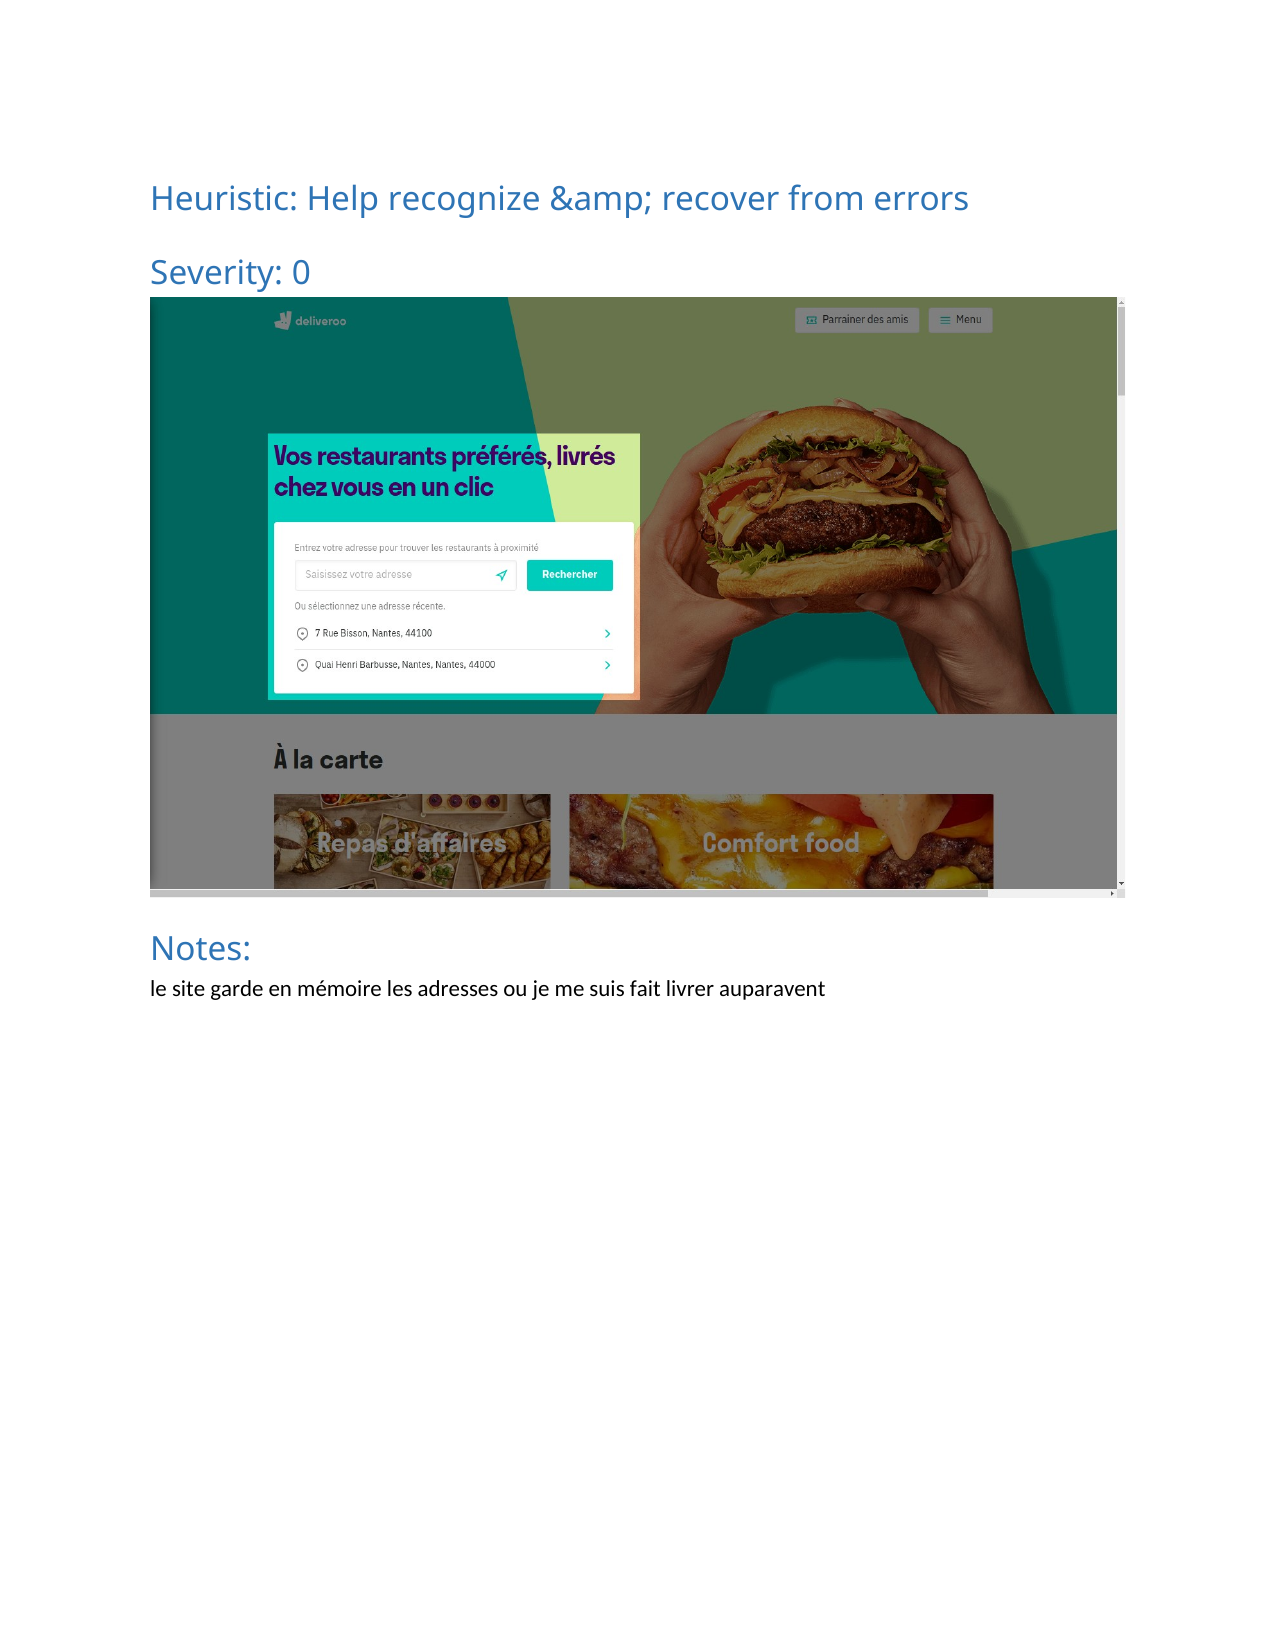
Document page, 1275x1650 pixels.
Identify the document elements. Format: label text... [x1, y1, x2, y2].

text le site garde en mémoire les adresses ou je me suis fait livrer auparavent [150, 974, 1125, 1002]
subtitle Severity: 0 [150, 249, 1125, 294]
picture [150, 297, 1125, 898]
subtitle Heuristic: Help recognize &amp; recover from errors [150, 175, 1125, 220]
subtitle Notes: [150, 925, 1125, 970]
